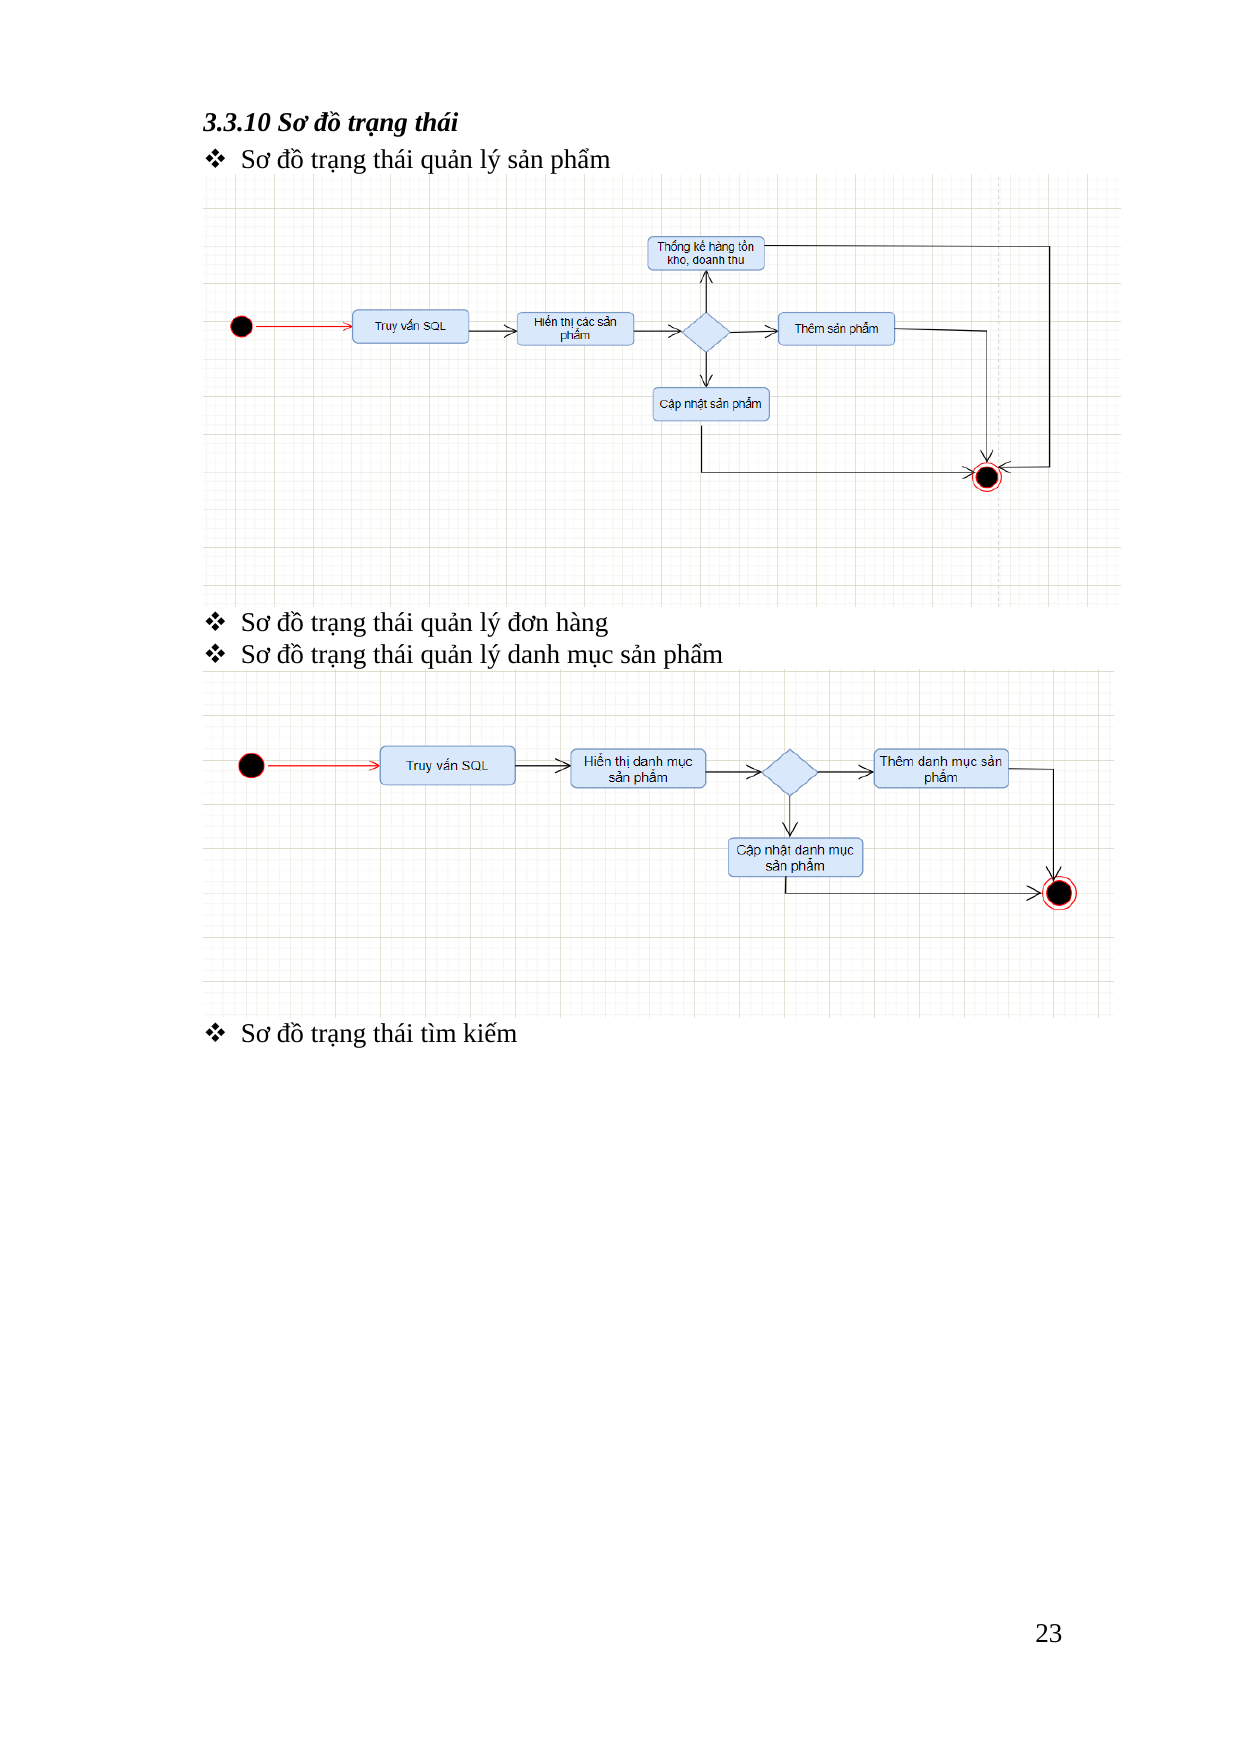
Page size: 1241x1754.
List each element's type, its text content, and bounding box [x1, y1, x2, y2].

picture [203, 174, 1122, 607]
list Sơ đồ trạng thái quản lý sản phẩm [203, 143, 1062, 174]
list Sơ đồ trạng thái tìm kiếm [203, 1018, 1062, 1049]
picture [203, 669, 1114, 1018]
list Sơ đồ trạng thái quản lý danh mục sản phẩm [203, 638, 1062, 669]
subtitle 3.3.10 Sơ đồ trạng thái [203, 106, 1062, 137]
list Sơ đồ trạng thái quản lý đơn hàng [203, 607, 1062, 638]
